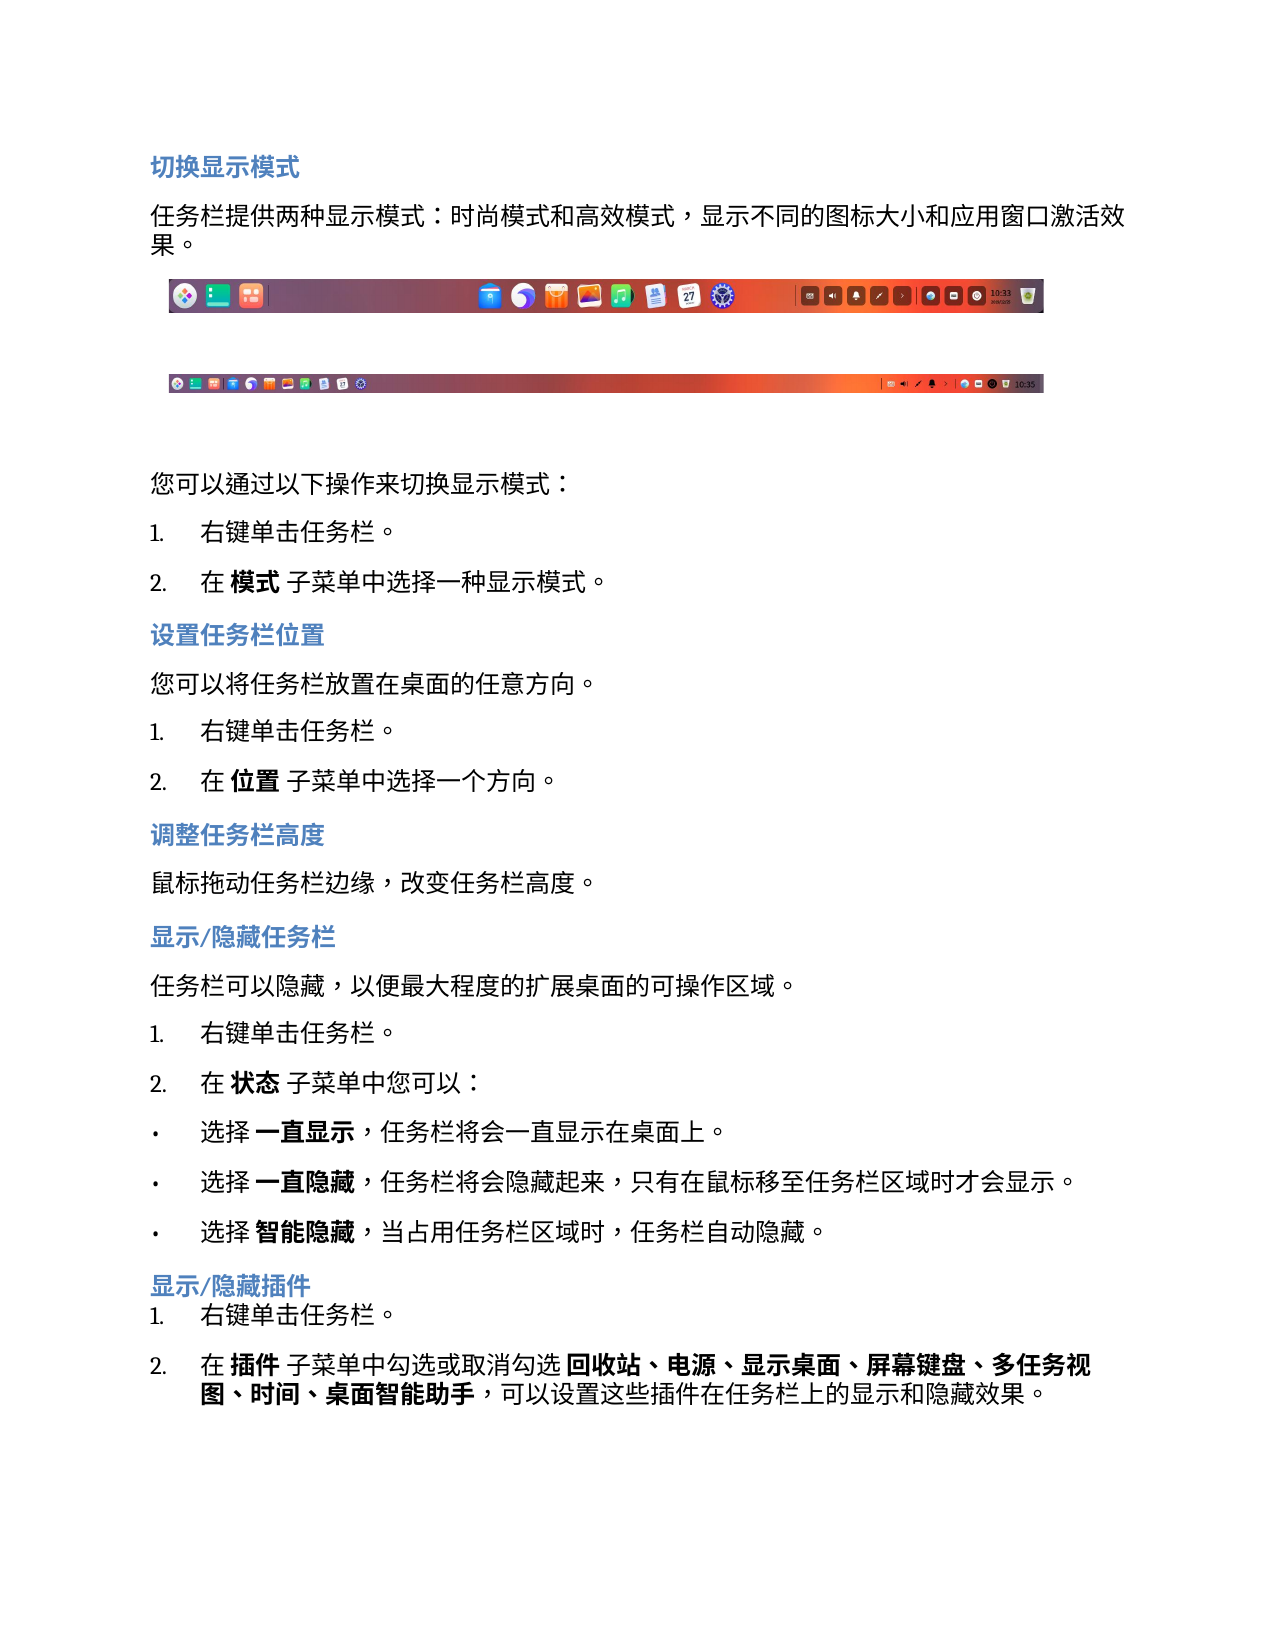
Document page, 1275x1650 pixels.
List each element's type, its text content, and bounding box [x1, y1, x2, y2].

list 右键单击任务栏。 [150, 519, 1125, 548]
text 任务栏提供两种显示模式：时尚模式和高效模式，显示不同的图标大小和应用窗口激活效果。 [150, 203, 1125, 260]
list 右键单击任务栏。 [150, 718, 1125, 747]
list 在 位置 子菜单中选择一个方向。 [150, 768, 1125, 797]
picture [168, 374, 1044, 393]
text 您可以将任务栏放置在桌面的任意方向。 [150, 671, 1125, 699]
list 在 模式 子菜单中选择一种显示模式。 [150, 568, 1125, 597]
list 选择 智能隐藏，当占用任务栏区域时，任务栏自动隐藏。 [150, 1218, 1125, 1247]
subtitle 设置任务栏位置 [150, 618, 1125, 652]
text 任务栏可以隐藏，以便最大程度的扩展桌面的可操作区域。 [150, 973, 1125, 1001]
text 鼠标拖动任务栏边缘，改变任务栏高度。 [150, 870, 1125, 899]
subtitle 切换显示模式 [150, 150, 1125, 184]
subtitle 显示/隐藏插件 [150, 1268, 1125, 1302]
list 选择 一直隐藏，任务栏将会隐藏起来，只有在鼠标移至任务栏区域时才会显示。 [150, 1169, 1125, 1198]
list 在 插件 子菜单中勾选或取消勾选 回收站、电源、显示桌面、屏幕键盘、多任务视图、时间、桌面智能助手，可以设置这些插件在任务栏上的显示和隐藏效果。 [150, 1352, 1125, 1409]
picture [168, 279, 1044, 313]
list 选择 一直显示，任务栏将会一直显示在桌面上。 [150, 1119, 1125, 1148]
list 右键单击任务栏。 [150, 1302, 1125, 1331]
list 右键单击任务栏。 [150, 1020, 1125, 1049]
subtitle 显示/隐藏任务栏 [150, 920, 1125, 954]
list 在 状态 子菜单中您可以： [150, 1070, 1125, 1098]
subtitle 调整任务栏高度 [150, 817, 1125, 852]
text 您可以通过以下操作来切换显示模式： [150, 471, 1125, 500]
